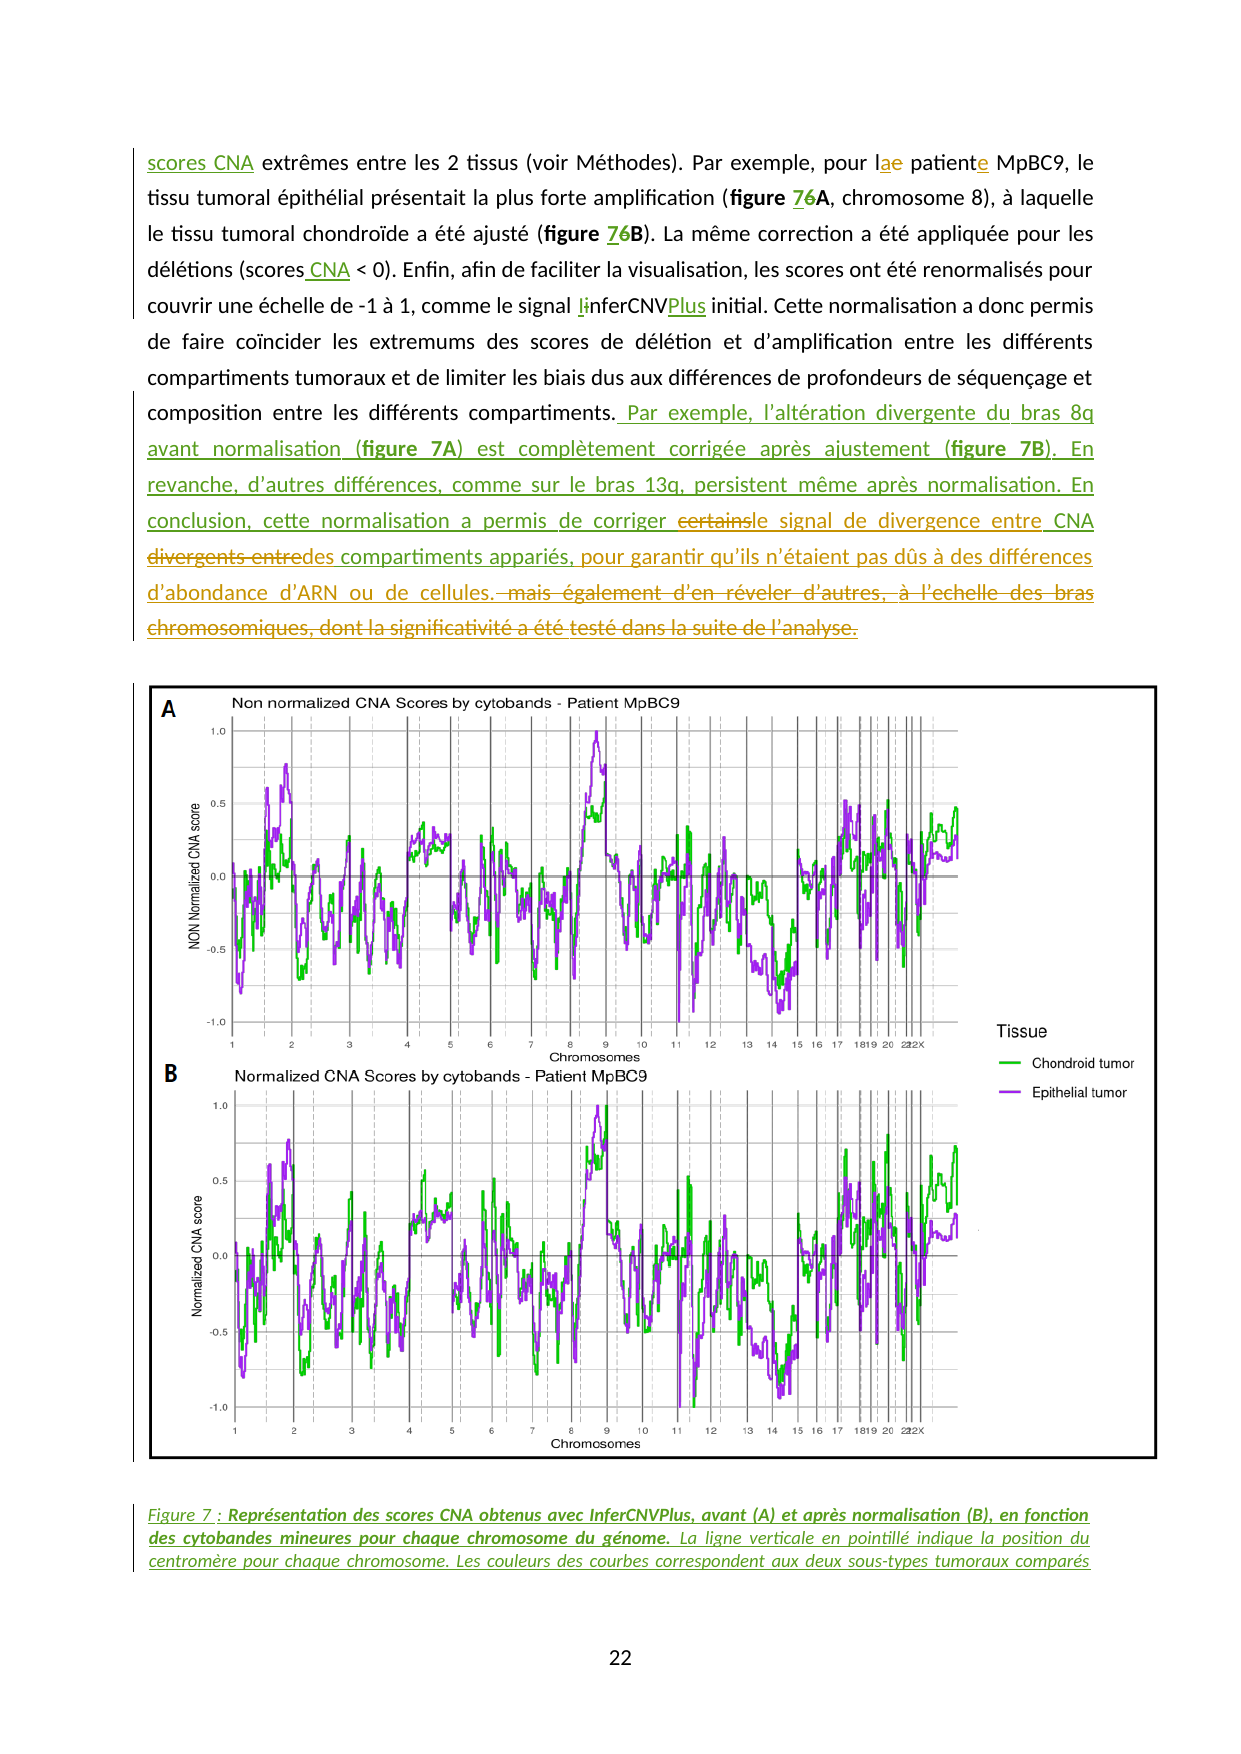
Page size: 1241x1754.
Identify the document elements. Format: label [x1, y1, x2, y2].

text [146, 148, 1094, 641]
picture [146, 682, 1159, 1463]
